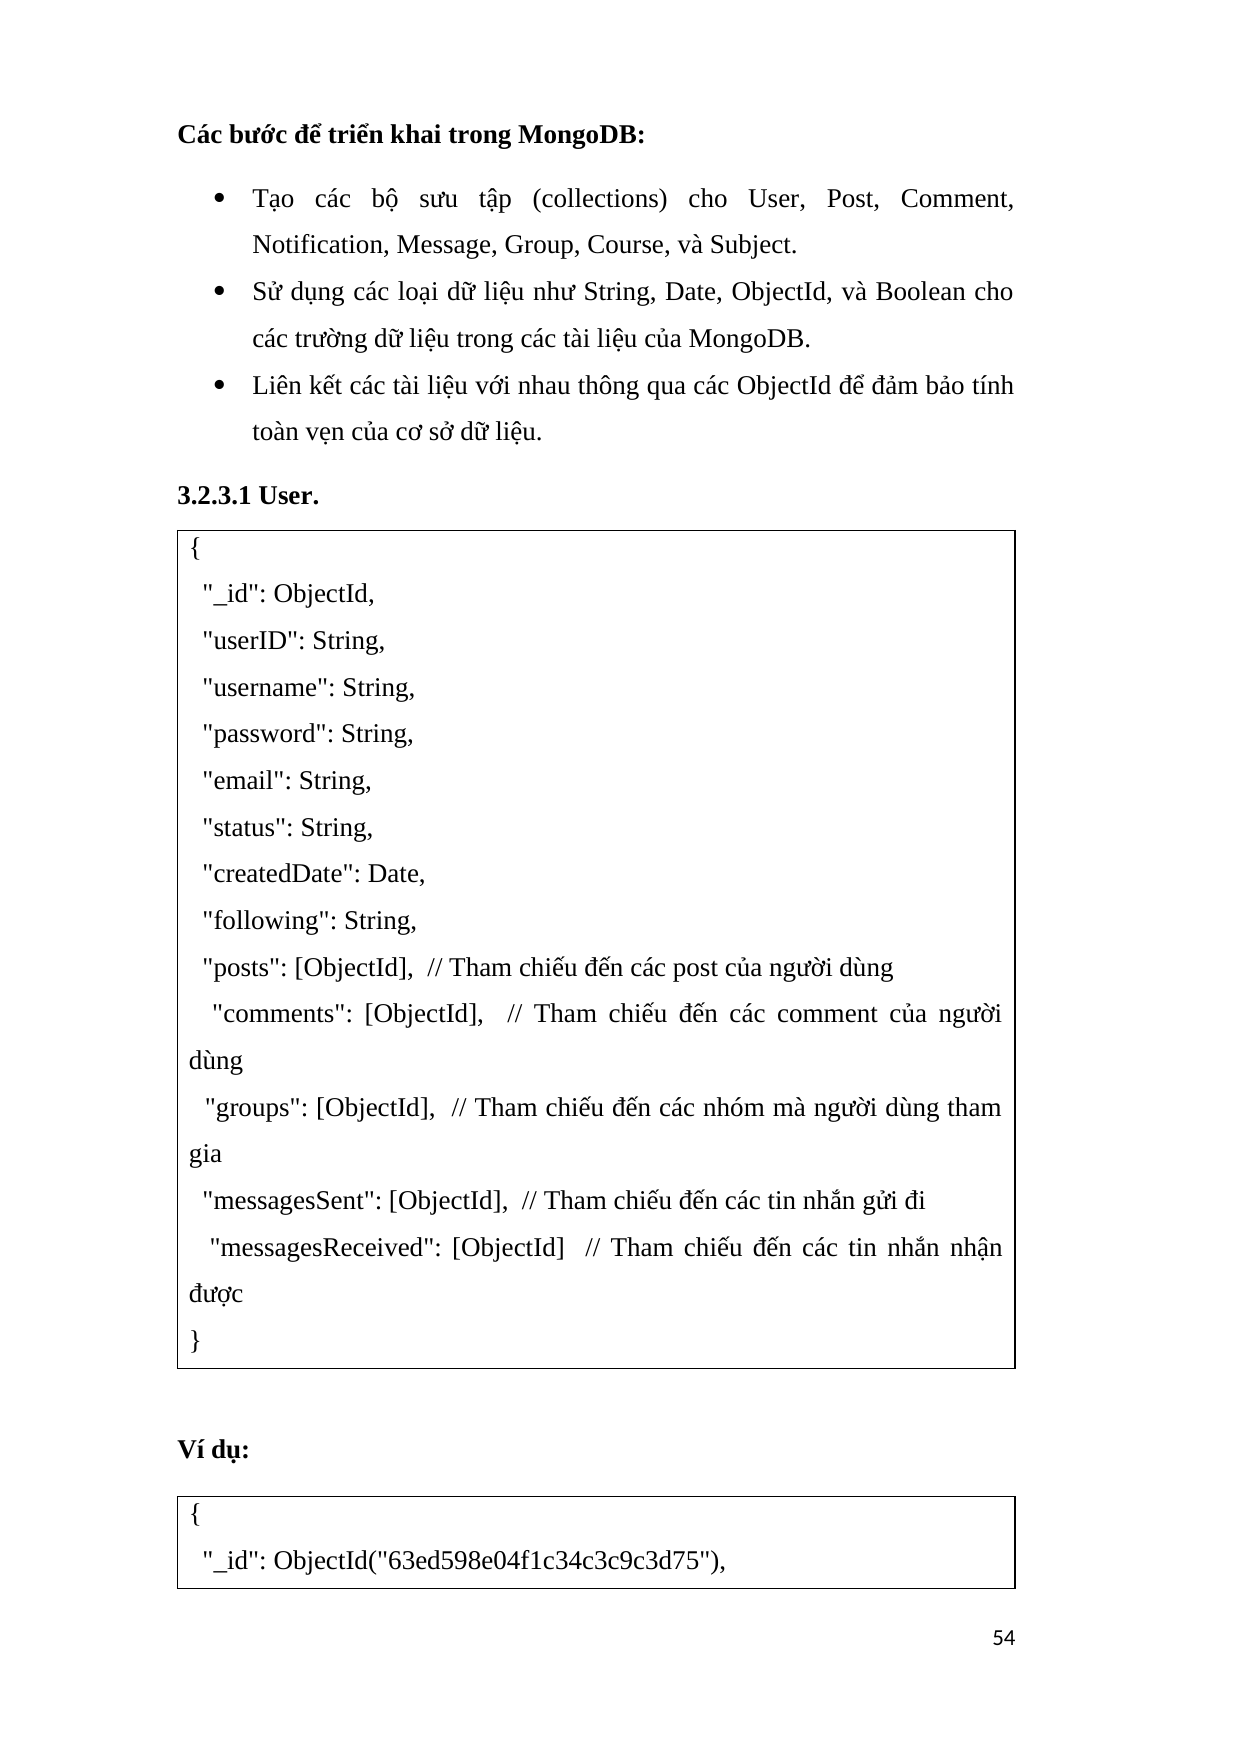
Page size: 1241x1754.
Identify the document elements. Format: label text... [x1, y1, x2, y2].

subtitle 3.2.3.1 User. [177, 479, 1015, 510]
table_header { "_id": ObjectId, "userID": String, "username": String, "password": String, "email": String, "status": String, "createdDate": Date, "following": String, "posts": [ObjectId], // Tham chiếu đến các post của người dùng "comments": [ObjectId], // Tham chiếu đến các comment của người dùng "groups": [ObjectId], // Tham chiếu đến các nhóm mà người dùng tham gia "messagesSent": [ObjectId], // Tham chiếu đến các tin nhắn gửi đi "messagesReceived": [ObjectId] // Tham chiếu đến các tin nhắn nhận được } [178, 531, 1014, 1368]
list Tạo các bộ sưu tập (collections) cho User, Post, Comment, Notification, Message, Group, Course, và Subject. [214, 182, 1015, 260]
text Ví dụ: [177, 1433, 1015, 1464]
text Các bước để triển khai trong MongoDB: [177, 118, 1015, 150]
list Sử dụng các loại dữ liệu như String, Date, ObjectId, và Boolean cho các trường dữ liệu trong các tài liệu của MongoDB. [214, 275, 1015, 353]
list Liên kết các tài liệu với nhau thông qua các ObjectId để đảm bảo tính toàn vẹn của cơ sở dữ liệu. [214, 369, 1015, 447]
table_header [178, 1497, 1014, 1588]
